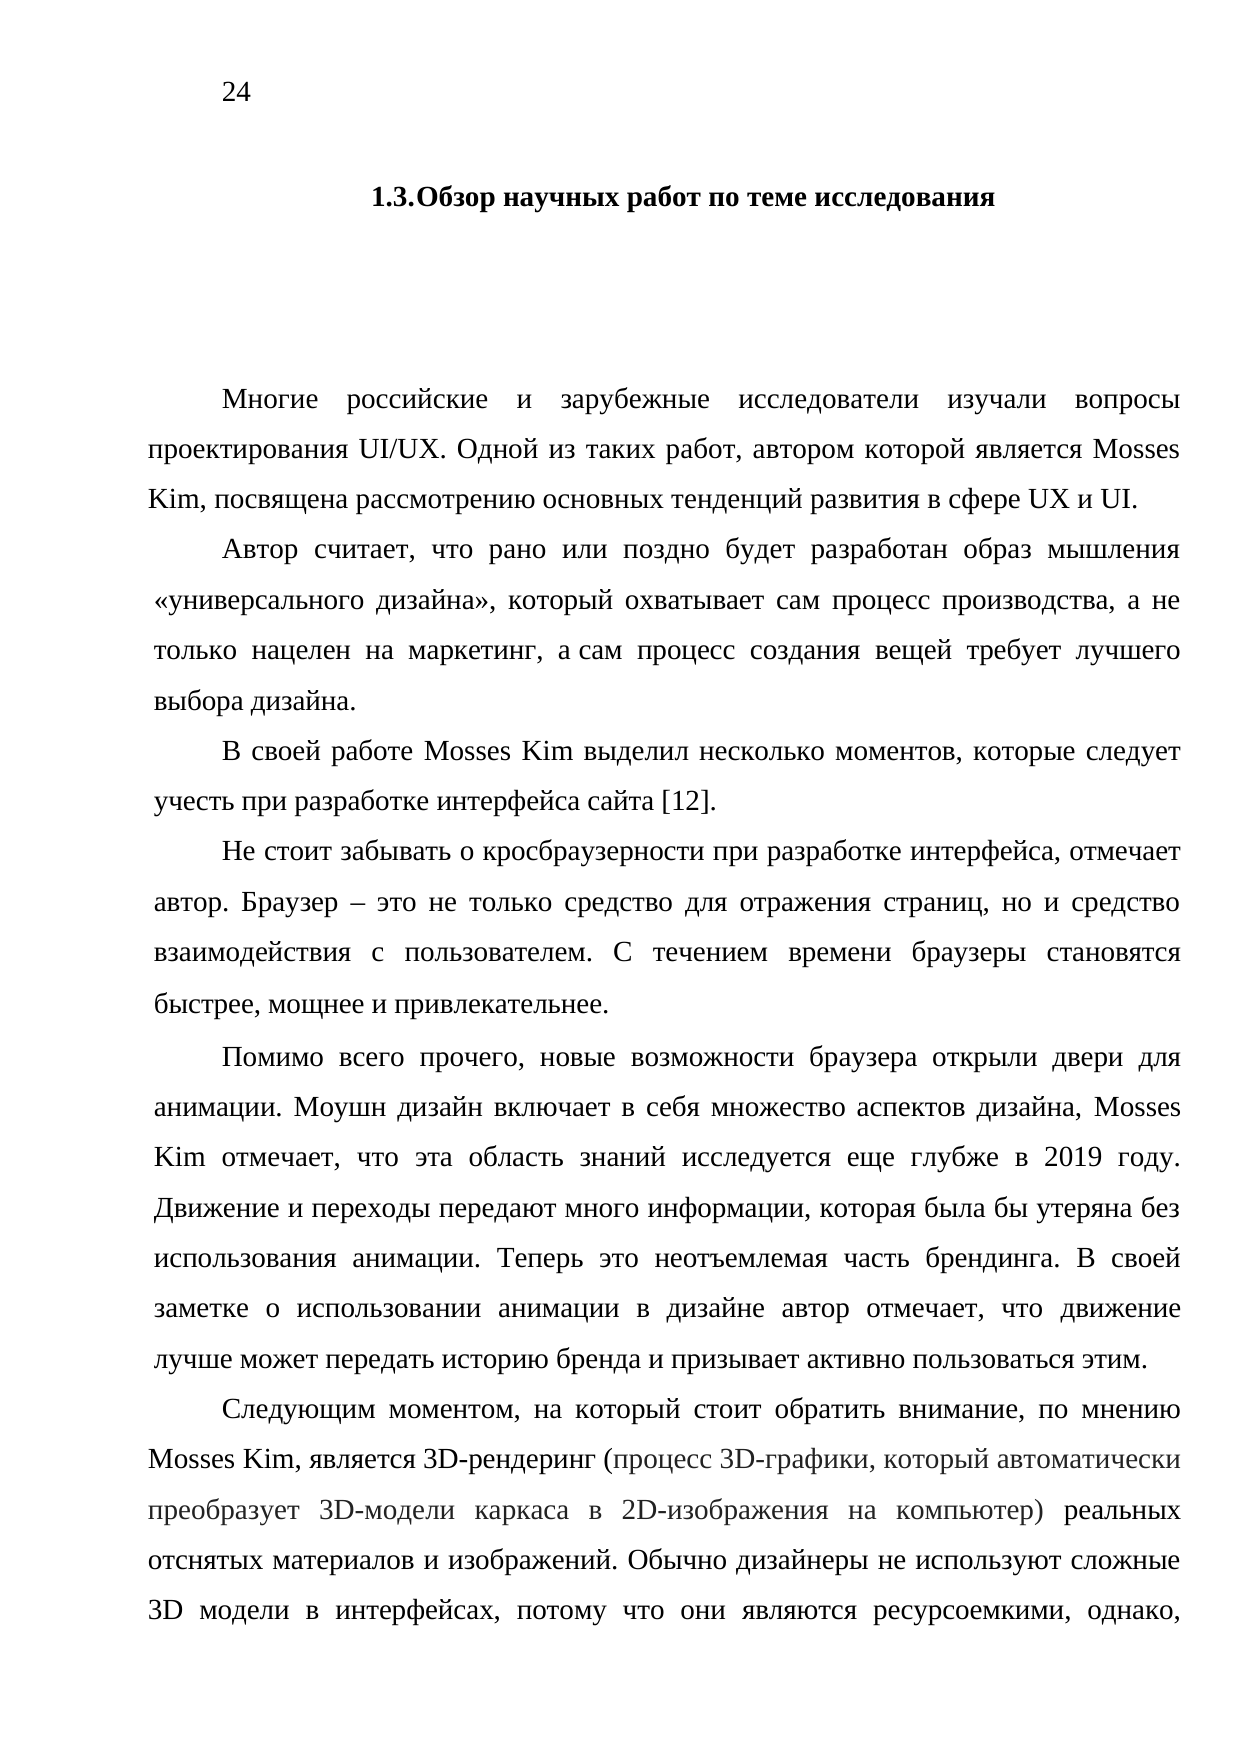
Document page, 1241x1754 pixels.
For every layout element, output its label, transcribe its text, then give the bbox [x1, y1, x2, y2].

text Помимо всего прочего, новые возможности браузера открыли двери для анимации. Моушн дизайн включает в себя множество аспектов дизайна, Mosses Kim отмечает, что эта область знаний исследуется еще глубже в 2019 году. Движение и переходы передают много информации, которая была бы утеряна без использования анимации. Теперь это неотъемлемая часть брендинга. В своей заметке о использовании анимации в дизайне автор отмечает, что движение лучше может передать историю бренда и призывает активно пользоваться этим. [154, 1039, 1181, 1374]
text Многие российские и зарубежные исследователи изучали вопросы проектирования UI/UX. Одной из таких работ, автором которой является Mosses Kim, посвящена рассмотрению основных тенденций развития в сфере UX и UI. [148, 381, 1181, 515]
subtitle Обзор научных работ по теме исследования [185, 179, 1181, 213]
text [148, 1391, 1181, 1626]
list Не стоит забывать о кросбраузерности при разработке интерфейса, отмечает автор. Браузер – это не только средство для отражения страниц, но и средство взаимодействия с пользователем. С течением времени браузеры становятся быстрее, мощнее и привлекательнее. [154, 833, 1181, 1021]
text Автор считает, что рано или поздно будет разработан образ мышления «универсального дизайна», который охватывает сам процесс производства, а не только нацелен на маркетинг, а сам процесс создания вещей требует лучшего выбора дизайна. [154, 532, 1181, 716]
text В своей работе Mosses Kim выделил несколько моментов, которые следует учесть при разработке интерфейса сайта [12]. [154, 733, 1181, 817]
